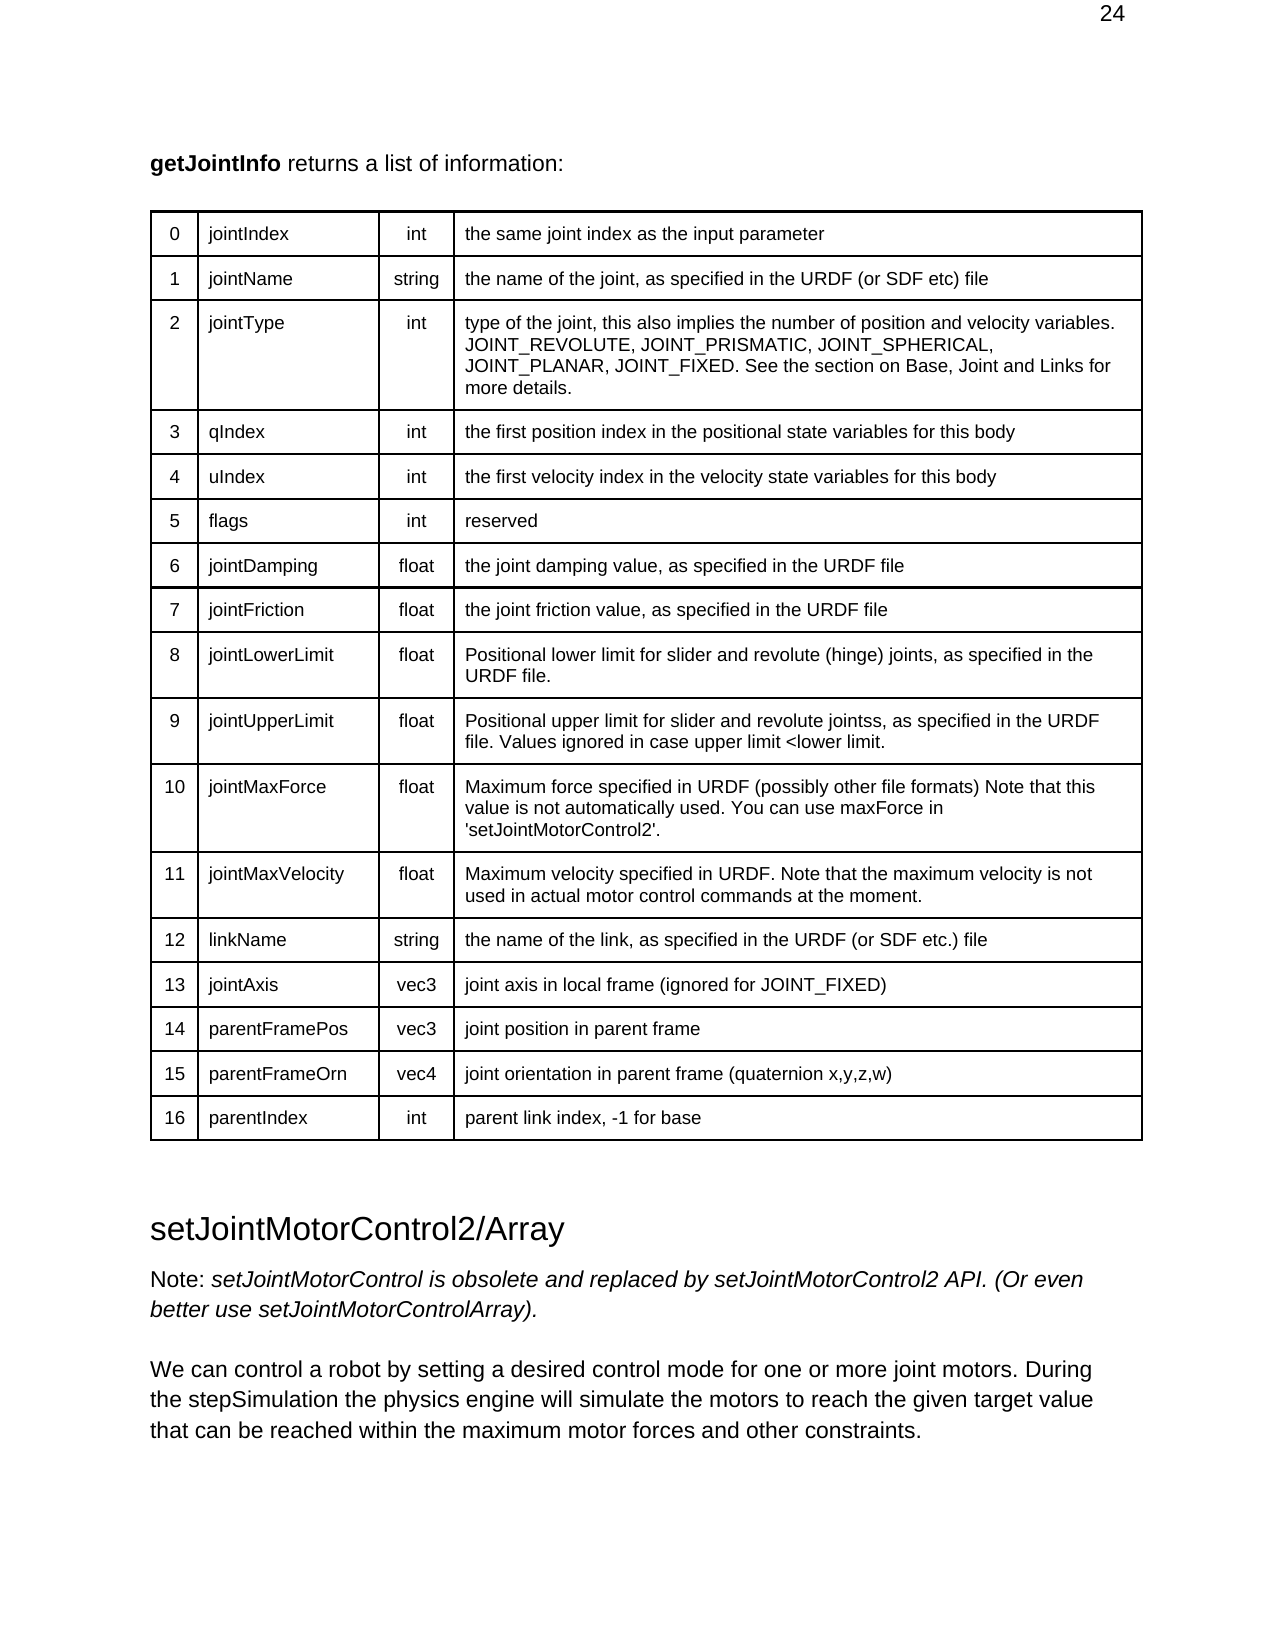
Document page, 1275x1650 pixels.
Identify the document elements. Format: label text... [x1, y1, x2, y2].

table_cell float [380, 853, 453, 917]
table_cell parent link index, -1 for base [455, 1097, 1141, 1139]
table_cell 12 [152, 919, 197, 961]
table_cell jointUpperLimit [199, 699, 378, 763]
table_cell uIndex [199, 455, 378, 497]
table_cell 16 [152, 1097, 197, 1139]
table_cell joint axis in local frame (ignored for JOINT_FIXED) [455, 963, 1141, 1006]
table_cell int [380, 500, 453, 542]
table_cell float [380, 544, 453, 586]
table_cell flags [199, 500, 378, 542]
table_cell 6 [152, 544, 197, 586]
text getJointInfo returns a list of information: [150, 150, 1125, 176]
table_cell jointAxis [199, 963, 378, 1006]
table_cell Maximum velocity specified in URDF. Note that the maximum velocity is not used in actual motor control commands at the moment. [455, 853, 1141, 917]
table_cell jointFriction [199, 589, 378, 631]
table_cell 11 [152, 853, 197, 917]
table_cell 5 [152, 500, 197, 542]
table_cell int [380, 1097, 453, 1139]
table_cell 10 [152, 765, 197, 851]
table_cell int [380, 411, 453, 453]
table_cell the name of the link, as specified in the URDF (or SDF etc.) file [455, 919, 1141, 961]
table_cell 2 [152, 301, 197, 408]
table_header jointIndex [199, 213, 378, 255]
text We can control a robot by setting a desired control mode for one or more joint motors. During the stepSimulation the physics engine will simulate the motors to reach the given target value that can be reached within the maximum motor forces and other constraints. [150, 1356, 1125, 1443]
table_cell float [380, 633, 453, 697]
table_cell 14 [152, 1008, 197, 1050]
table_cell the first position index in the positional state variables for this body [455, 411, 1141, 453]
table_header the same joint index as the input parameter [455, 213, 1141, 255]
table_cell 4 [152, 455, 197, 497]
table_cell 13 [152, 963, 197, 1006]
table_cell the name of the joint, as specified in the URDF (or SDF etc) file [455, 257, 1141, 299]
table_cell Maximum force specified in URDF (possibly other file formats) Note that this value is not automatically used. You can use maxForce in 'setJointMotorControl2'. [455, 765, 1141, 851]
table_cell int [380, 301, 453, 408]
table_cell parentIndex [199, 1097, 378, 1139]
table_cell 7 [152, 589, 197, 631]
table_cell parentFrameOrn [199, 1052, 378, 1094]
table_header 0 [152, 213, 197, 255]
table_cell jointDamping [199, 544, 378, 586]
table_cell parentFramePos [199, 1008, 378, 1050]
table_cell jointName [199, 257, 378, 299]
table_cell jointLowerLimit [199, 633, 378, 697]
table_cell float [380, 699, 453, 763]
table_cell float [380, 589, 453, 631]
table_cell 15 [152, 1052, 197, 1094]
table_cell 8 [152, 633, 197, 697]
table_cell linkName [199, 919, 378, 961]
table_cell 3 [152, 411, 197, 453]
subtitle setJointMotorControl2/Array [150, 1209, 1125, 1247]
table_cell string [380, 919, 453, 961]
table_cell vec3 [380, 963, 453, 1006]
table_cell the joint damping value, as specified in the URDF file [455, 544, 1141, 586]
table_cell 9 [152, 699, 197, 763]
table_cell Positional upper limit for slider and revolute jointss, as specified in the URDF file. Values ignored in case upper limit <lower limit. [455, 699, 1141, 763]
table_cell Positional lower limit for slider and revolute (hinge) joints, as specified in the URDF file. [455, 633, 1141, 697]
table_cell the joint friction value, as specified in the URDF file [455, 589, 1141, 631]
table_cell type of the joint, this also implies the number of position and velocity variables. JOINT_REVOLUTE, JOINT_PRISMATIC, JOINT_SPHERICAL, JOINT_PLANAR, JOINT_FIXED. See the section on Base, Joint and Links for more details. [455, 301, 1141, 408]
table_cell vec3 [380, 1008, 453, 1050]
table_cell the first velocity index in the velocity state variables for this body [455, 455, 1141, 497]
table_cell jointMaxForce [199, 765, 378, 851]
table_cell reserved [455, 500, 1141, 542]
table_cell jointMaxVelocity [199, 853, 378, 917]
table_cell vec4 [380, 1052, 453, 1094]
table_cell float [380, 765, 453, 851]
table_header int [380, 213, 453, 255]
table_cell qIndex [199, 411, 378, 453]
table_cell joint orientation in parent frame (quaternion x,y,z,w) [455, 1052, 1141, 1094]
table_cell 1 [152, 257, 197, 299]
table_cell string [380, 257, 453, 299]
table_cell jointType [199, 301, 378, 408]
table_cell joint position in parent frame [455, 1008, 1141, 1050]
text Note: setJointMotorControl is obsolete and replaced by setJointMotorControl2 API. (Or even better use setJointMotorControlArray). [150, 1266, 1125, 1322]
table_cell int [380, 455, 453, 497]
